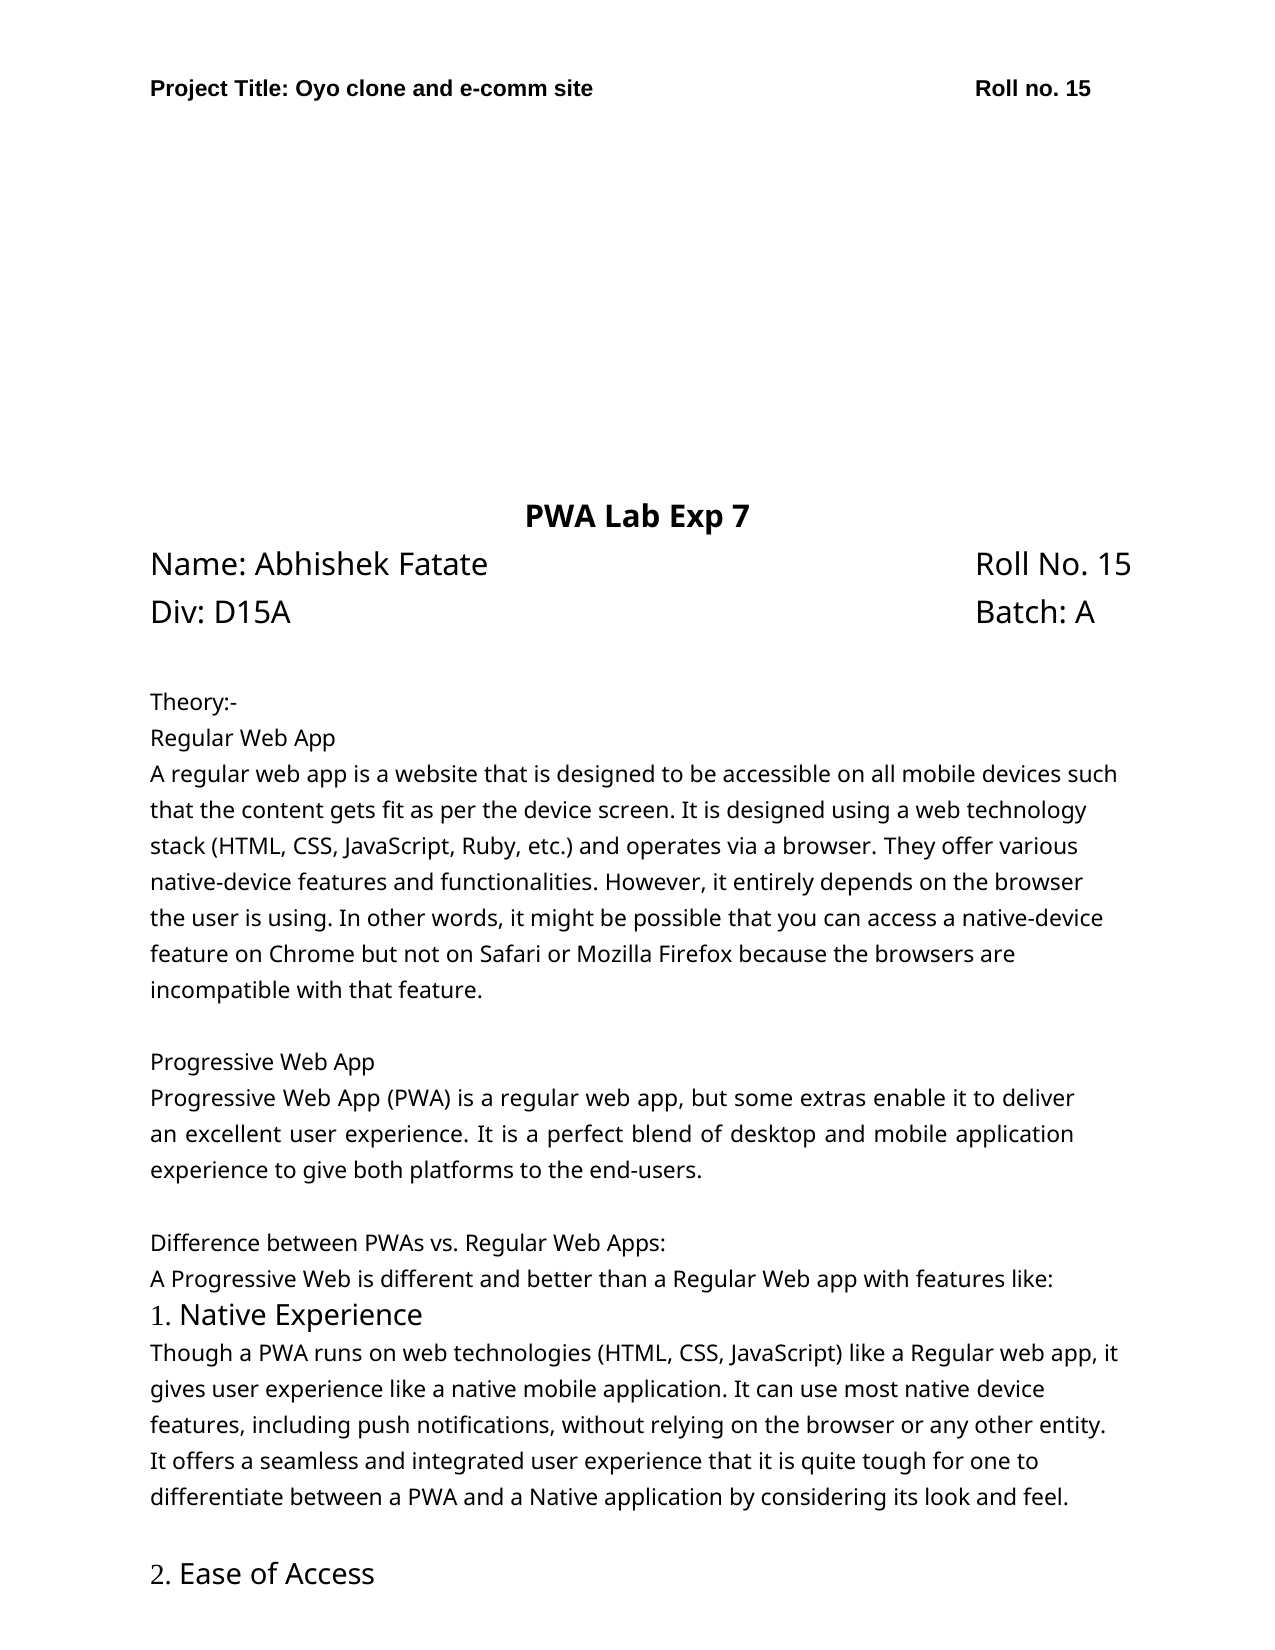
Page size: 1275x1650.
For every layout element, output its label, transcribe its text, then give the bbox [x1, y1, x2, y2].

text Progressive Web App (PWA) is a regular web app, but some extras enable it to deliver an excellent user experience. It is a perfect blend of desktop and mobile application experience to give both platforms to the end-users. [150, 1082, 1075, 1186]
text A Progressive Web is different and better than a Regular Web app with features like: [150, 1263, 1110, 1294]
text A regular web app is a website that is designed to be accessible on all mobile devices such that the content gets fit as per the device screen. It is designed using a web technology stack (HTML, CSS, JavaScript, Ruby, etc.) and operates via a browser. They offer various native-device features and functionalities. However, it entirely depends on the browser the user is using. In other words, it might be possible that you can access a native-device feature on Chrome but not on Safari or Mozilla Firefox because the browsers are incompatible with that feature. [150, 758, 1119, 1005]
text Progressive Web App [150, 1046, 1164, 1077]
list Native Experience [150, 1299, 1164, 1332]
text Though a PWA runs on web technologies (HTML, CSS, JavaScript) like a Regular web app, it gives user experience like a native mobile application. It can use most native device features, including push notifications, without relying on the browser or any other entity. It offers a seamless and integrated user experience that it is quite tough for one to differentiate between a PWA and a Native application by considering its look and feel. [150, 1337, 1124, 1512]
text Theory:- [150, 686, 1164, 717]
list Ease of Access [150, 1554, 1164, 1593]
text Name: Abhishek Fatate Roll No. 15 [150, 542, 1164, 584]
text Difference between PWAs vs. Regular Web Apps: [150, 1227, 1164, 1258]
text Regular Web App [150, 722, 1164, 753]
text PWA Lab Exp 7 [127, 494, 1148, 536]
text Div: D15A Batch: A [150, 590, 1164, 632]
